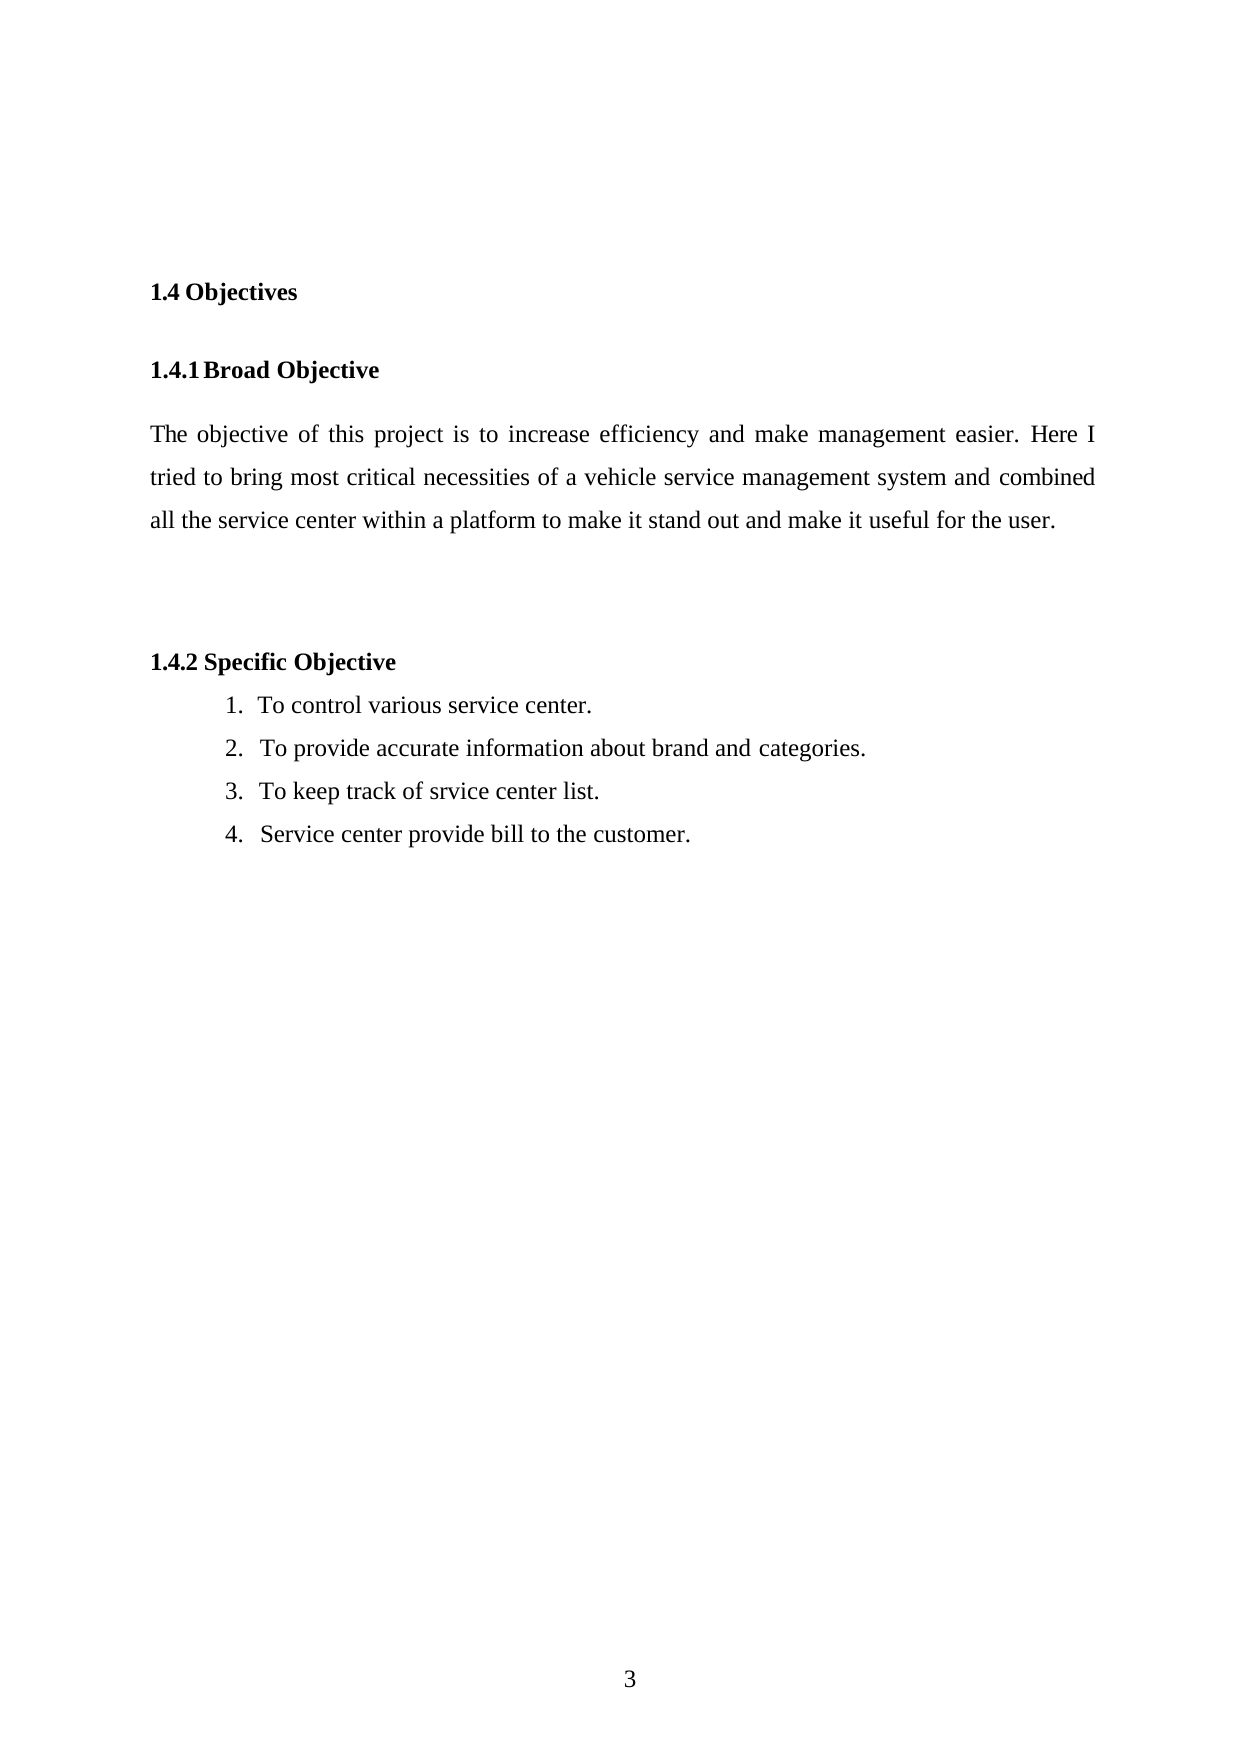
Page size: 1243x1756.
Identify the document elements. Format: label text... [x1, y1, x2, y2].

list To control various service center. [225, 690, 1197, 718]
list Service center provide bill to the customer. [225, 819, 1197, 848]
subtitle Specific Objective [150, 647, 1197, 676]
list To provide accurate information about brand and categories. [225, 733, 1197, 761]
text The objective of this project is to increase efficiency and make management easier. Here I tried to bring most critical necessities of a vehicle service management system and combined all the service center within a platform to make it stand out and make it useful for the user. [150, 419, 1095, 534]
list To keep track of srvice center list. [225, 776, 1197, 805]
subtitle Objectives [150, 277, 1197, 306]
list Broad Objective [150, 355, 1197, 384]
